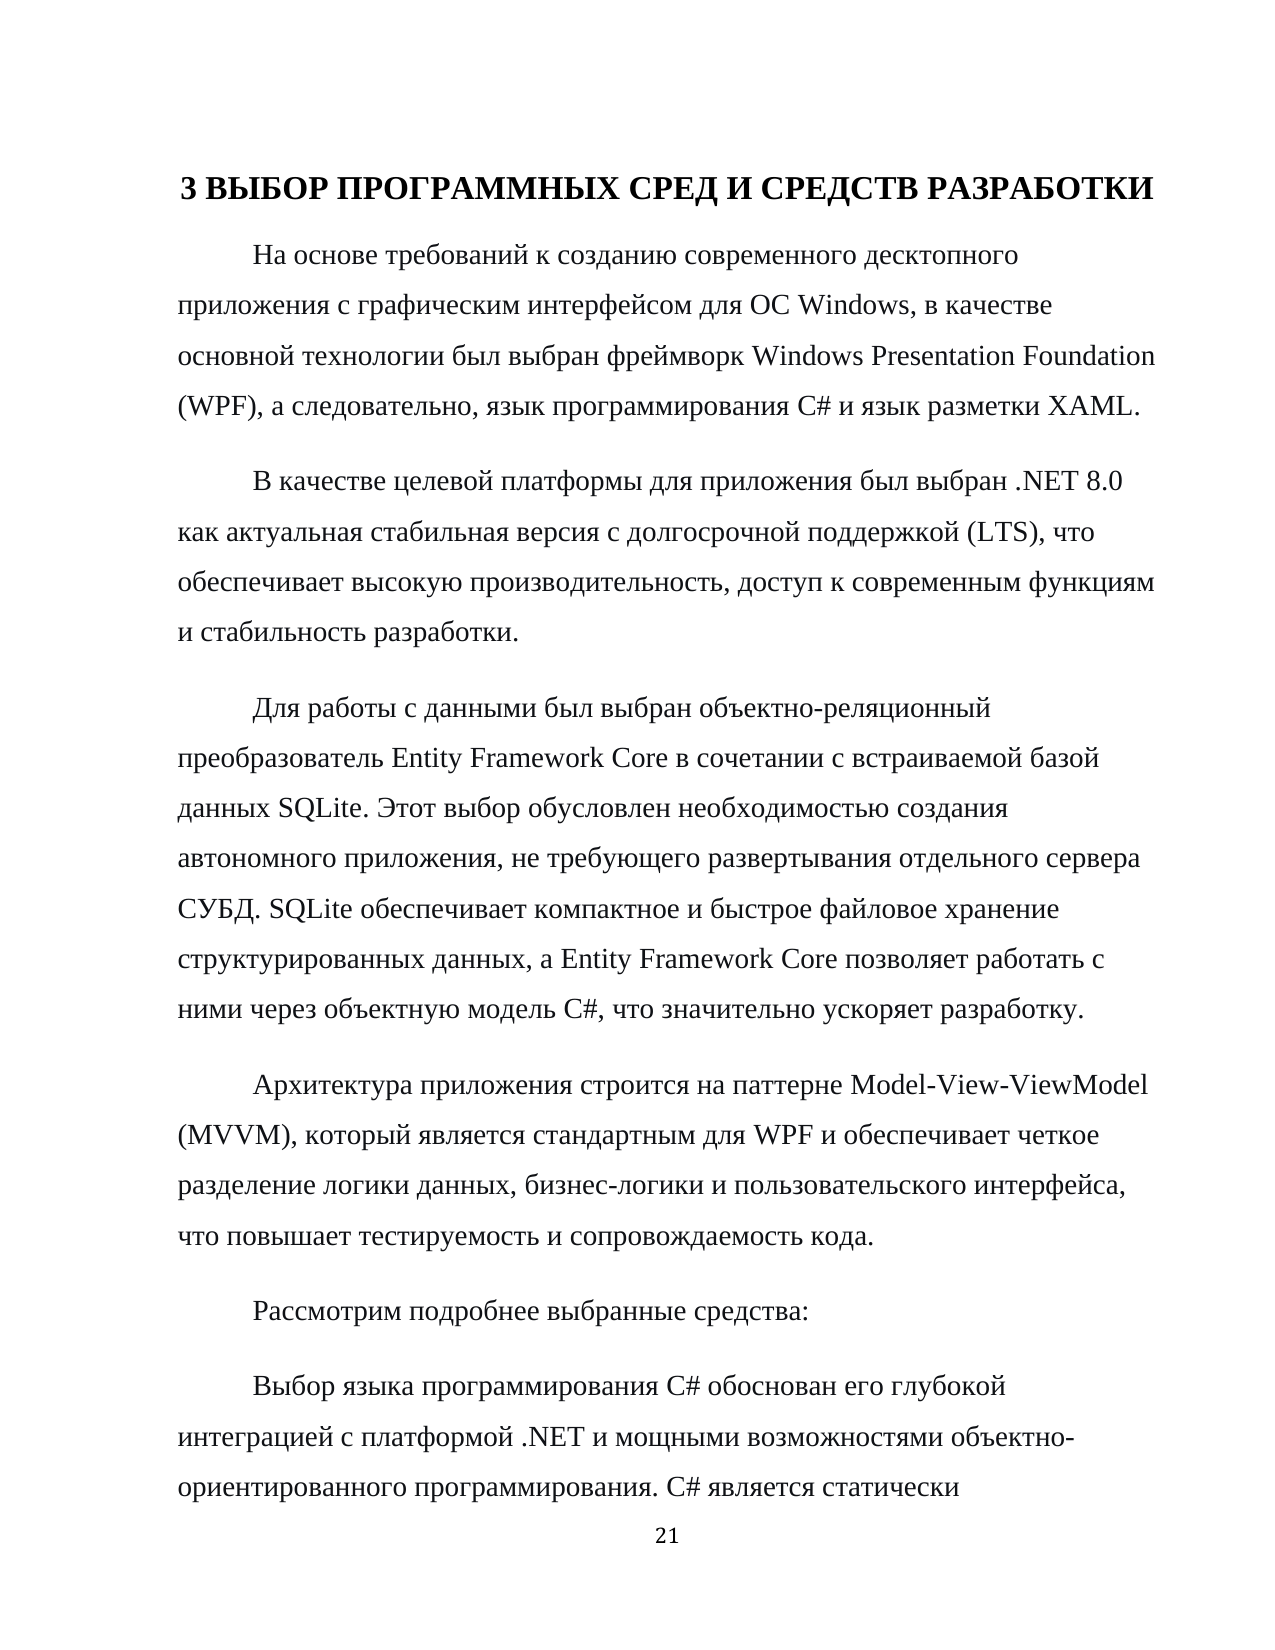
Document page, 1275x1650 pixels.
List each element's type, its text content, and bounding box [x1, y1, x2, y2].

subtitle 3 ВЫБОР ПРОГРАММНЫХ СРЕД И СРЕДСТВ РАЗРАБОТКИ [177, 168, 1157, 206]
text Архитектура приложения строится на паттерне Model-View-ViewModel (MVVM), который является стандартным для WPF и обеспечивает четкое разделение логики данных, бизнес-логики и пользовательского интерфейса, что повышает тестируемость и сопровождаемость кода. [177, 1067, 1157, 1251]
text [177, 1368, 1157, 1503]
text Рассмотрим подробнее выбранные средства: [177, 1293, 1157, 1327]
text Для работы с данными был выбран объектно-реляционный преобразователь Entity Framework Core в сочетании с встраиваемой базой данных SQLite. Этот выбор обусловлен необходимостью создания автономного приложения, не требующего развертывания отдельного сервера СУБД. SQLite обеспечивает компактное и быстрое файловое хранение структурированных данных, а Entity Framework Core позволяет работать с ними через объектную модель C#, что значительно ускоряет разработку. [177, 690, 1157, 1025]
text На основе требований к созданию современного десктопного приложения с графическим интерфейсом для ОС Windows, в качестве основной технологии был выбран фреймворк Windows Presentation Foundation (WPF), а следовательно, язык программирования C# и язык разметки XAML. [177, 237, 1157, 422]
text В качестве целевой платформы для приложения был выбран .NET 8.0 как актуальная стабильная версия с долгосрочной поддержкой (LTS), что обеспечивает высокую производительность, доступ к современным функциям и стабильность разработки. [177, 463, 1157, 648]
